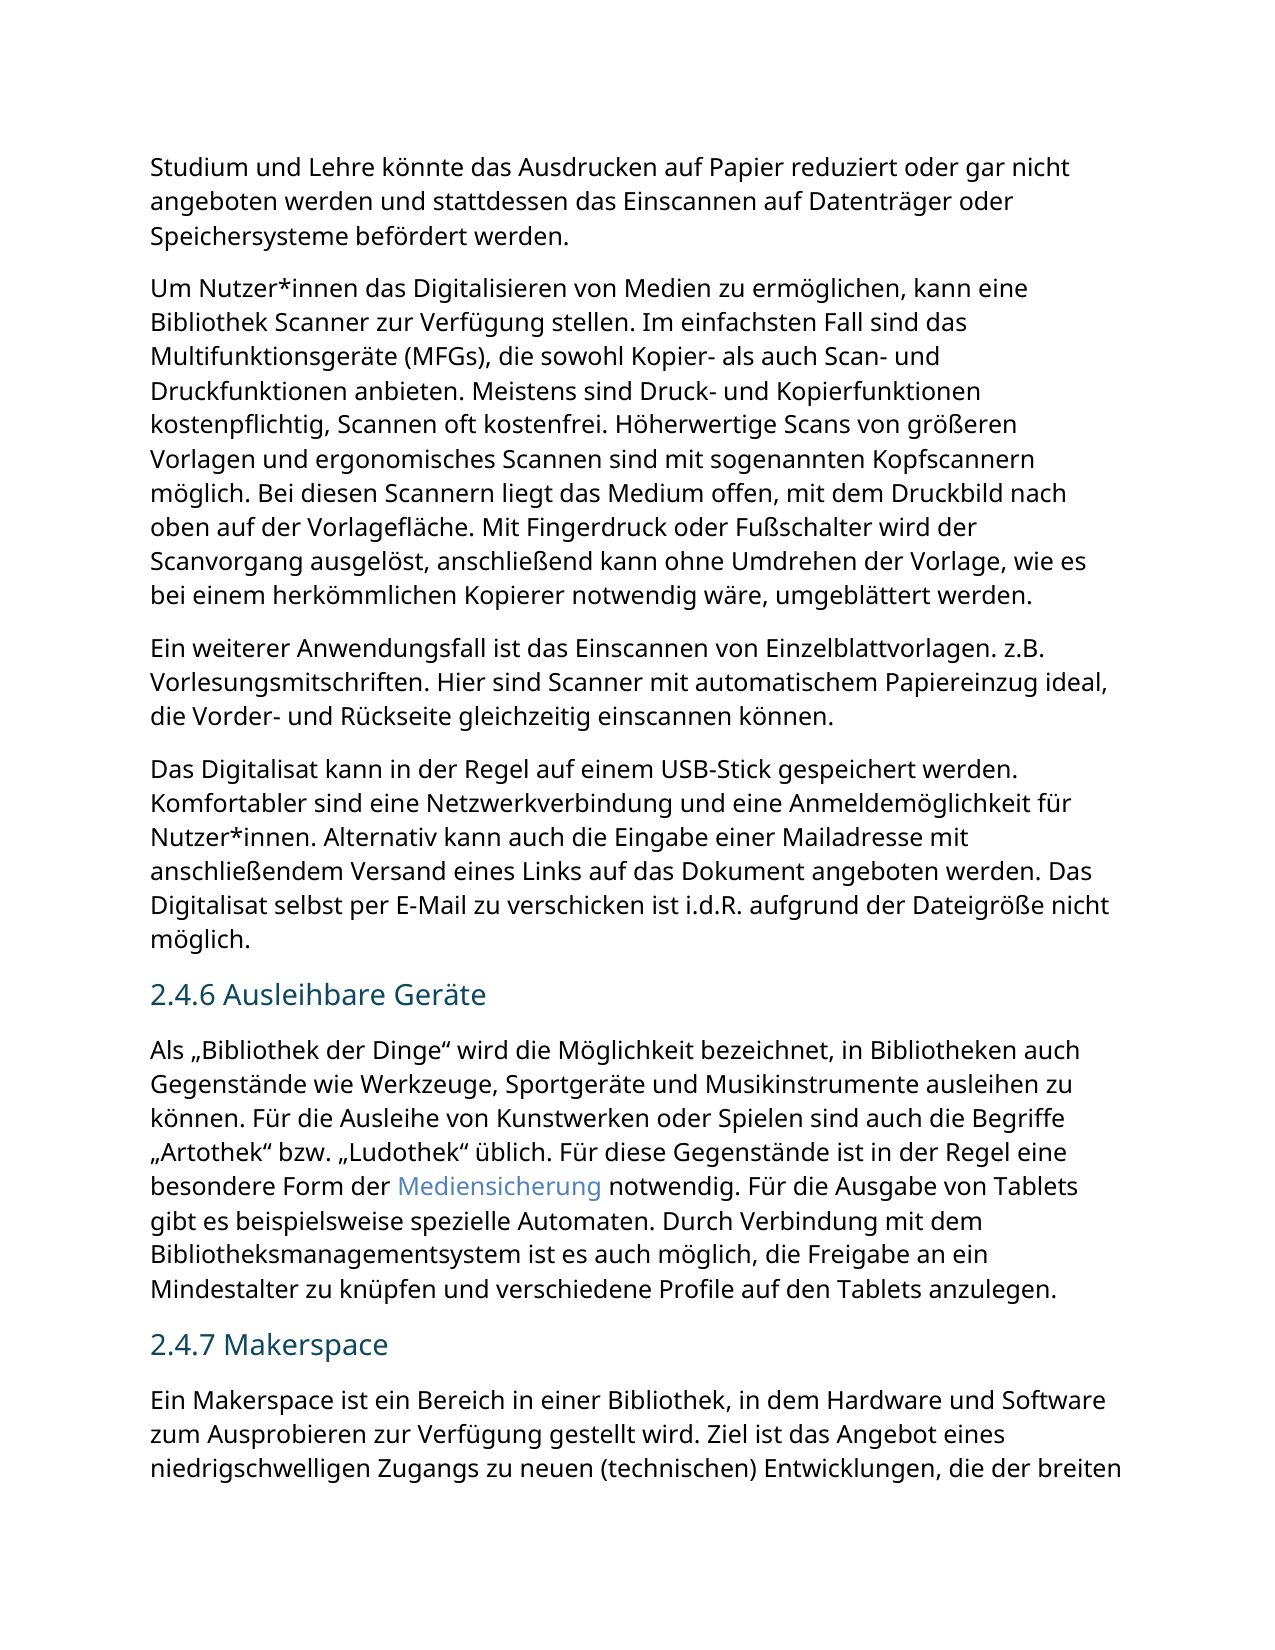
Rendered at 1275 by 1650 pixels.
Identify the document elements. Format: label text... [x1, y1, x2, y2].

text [150, 1382, 1125, 1485]
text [150, 150, 1125, 252]
text Als „Bibliothek der Dinge“ wird die Möglichkeit bezeichnet, in Bibliotheken auch Gegenstände wie Werkzeuge, Sportgeräte und Musikinstrumente ausleihen zu können. Für die Ausleihe von Kunstwerken oder Spielen sind auch die Begriffe „Artothek“ bzw. „Ludothek“ üblich. Für diese Gegenstände ist in der Regel eine besondere Form der Mediensicherung notwendig. Für die Ausgabe von Tablets gibt es beispielsweise spezielle Automaten. Durch Verbindung mit dem Bibliotheksmanagementsystem ist es auch möglich, die Freigabe an ein Mindestalter zu knüpfen und verschiedene Profile auf den Tablets anzulegen. [150, 1033, 1125, 1305]
text Um Nutzer*innen das Digitalisieren von Medien zu ermöglichen, kann eine Bibliothek Scanner zur Verfügung stellen. Im einfachsten Fall sind das Multifunktionsgeräte (MFGs), die sowohl Kopier- als auch Scan- und Druckfunktionen anbieten. Meistens sind Druck- und Kopierfunktionen kostenpflichtig, Scannen oft kostenfrei. Höherwertige Scans von größeren Vorlagen und ergonomisches Scannen sind mit sogenannten Kopfscannern möglich. Bei diesen Scannern liegt das Medium offen, mit dem Druckbild nach oben auf der Vorlagefläche. Mit Fingerdruck oder Fußschalter wird der Scanvorgang ausgelöst, anschließend kann ohne Umdrehen der Vorlage, wie es bei einem herkömmlichen Kopierer notwendig wäre, umgeblättert werden. [150, 271, 1125, 612]
subtitle 2.4.7 Makerspace [150, 1324, 1125, 1364]
subtitle 2.4.6 Ausleihbare Geräte [150, 974, 1125, 1014]
text Das Digitalisat kann in der Regel auf einem USB-Stick gespeichert werden. Komfortabler sind eine Netzwerkverbindung und eine Anmeldemöglichkeit für Nutzer*innen. Alternativ kann auch die Eingabe einer Mailadresse mit anschließendem Versand eines Links auf das Dokument angeboten werden. Das Digitalisat selbst per E-Mail zu verschicken ist i.d.R. aufgrund der Dateigröße nicht möglich. [150, 751, 1125, 956]
text Ein weiterer Anwendungsfall ist das Einscannen von Einzelblattvorlagen. z.B. Vorlesungsmitschriften. Hier sind Scanner mit automatischem Papiereinzug ideal, die Vorder- und Rückseite gleichzeitig einscannen können. [150, 630, 1125, 732]
